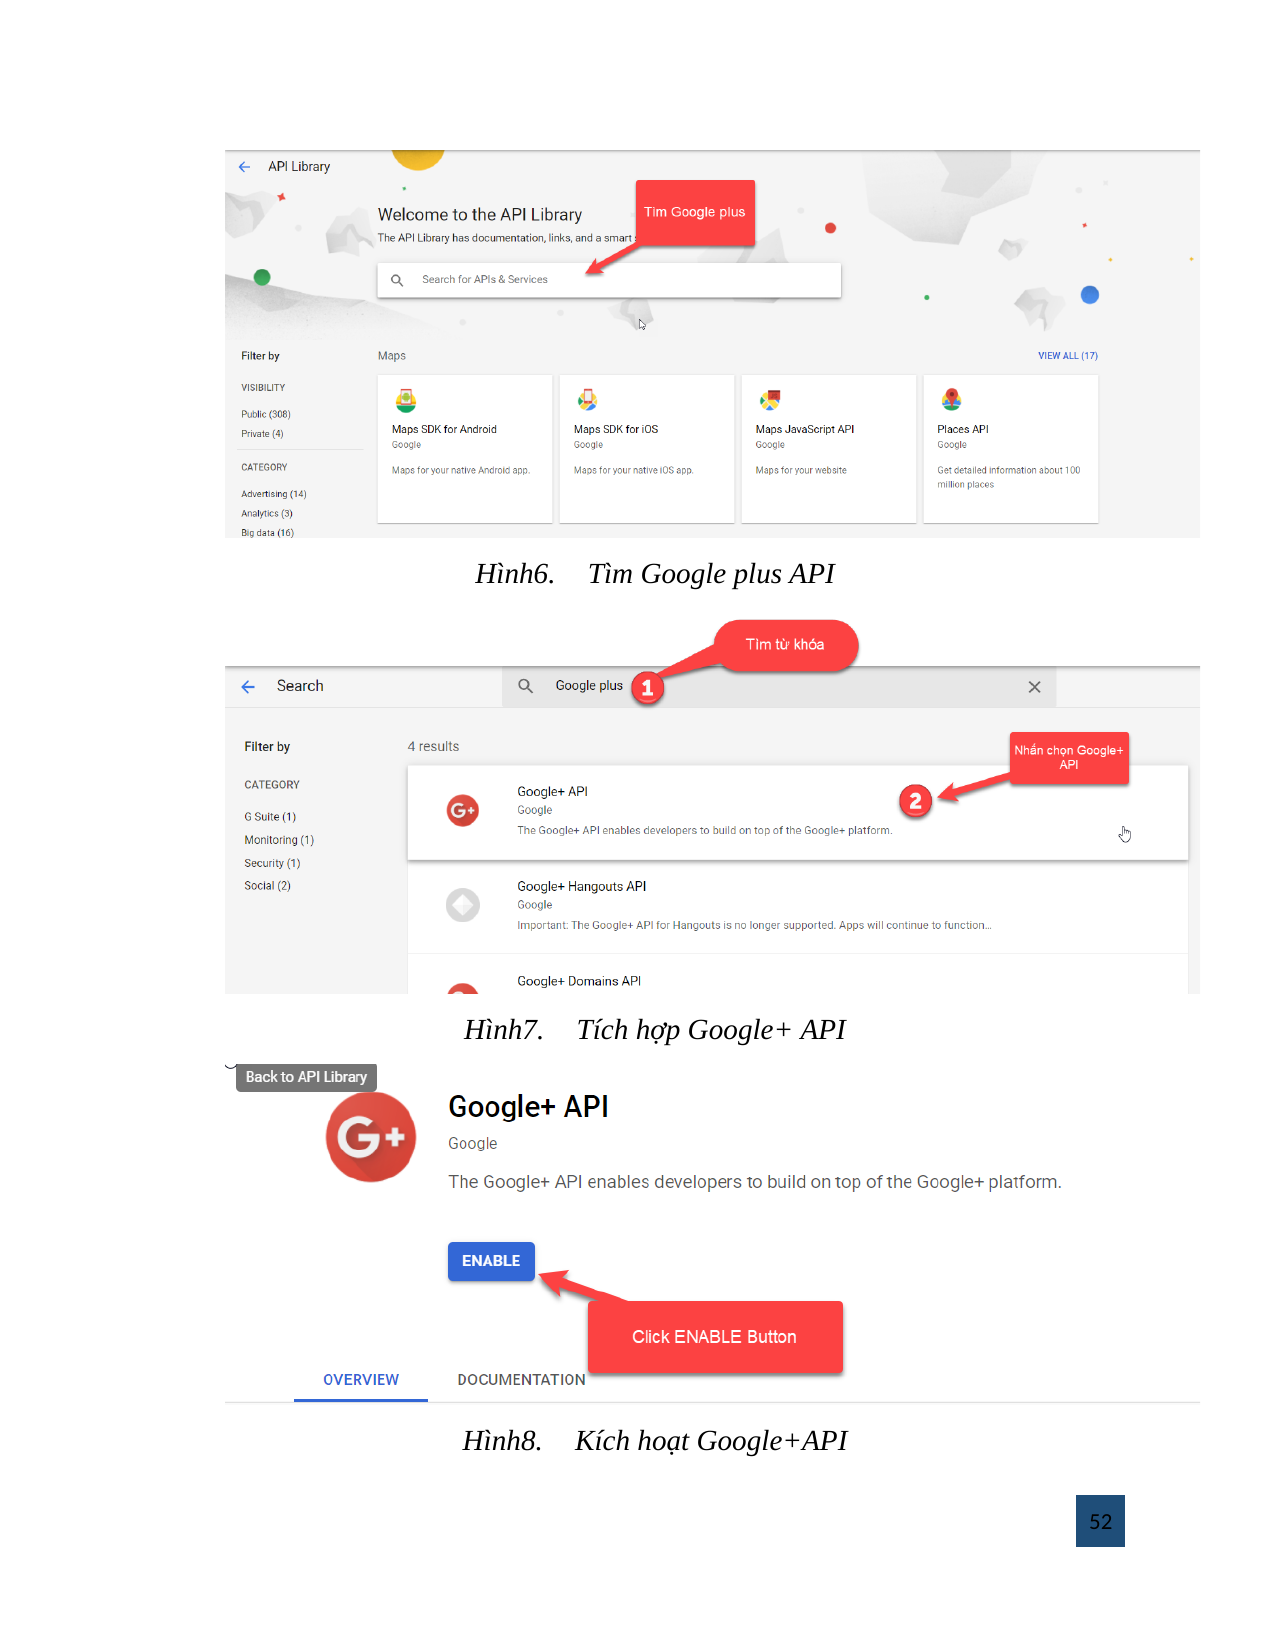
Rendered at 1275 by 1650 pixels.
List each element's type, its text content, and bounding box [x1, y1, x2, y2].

text Tìm Google plus API [187, 557, 1125, 590]
picture [225, 150, 1200, 538]
text Tích hợp Google+ API [187, 1012, 1125, 1046]
picture [225, 609, 1200, 994]
picture [225, 1064, 1200, 1405]
text Kích hoạt Google+API [187, 1423, 1125, 1457]
